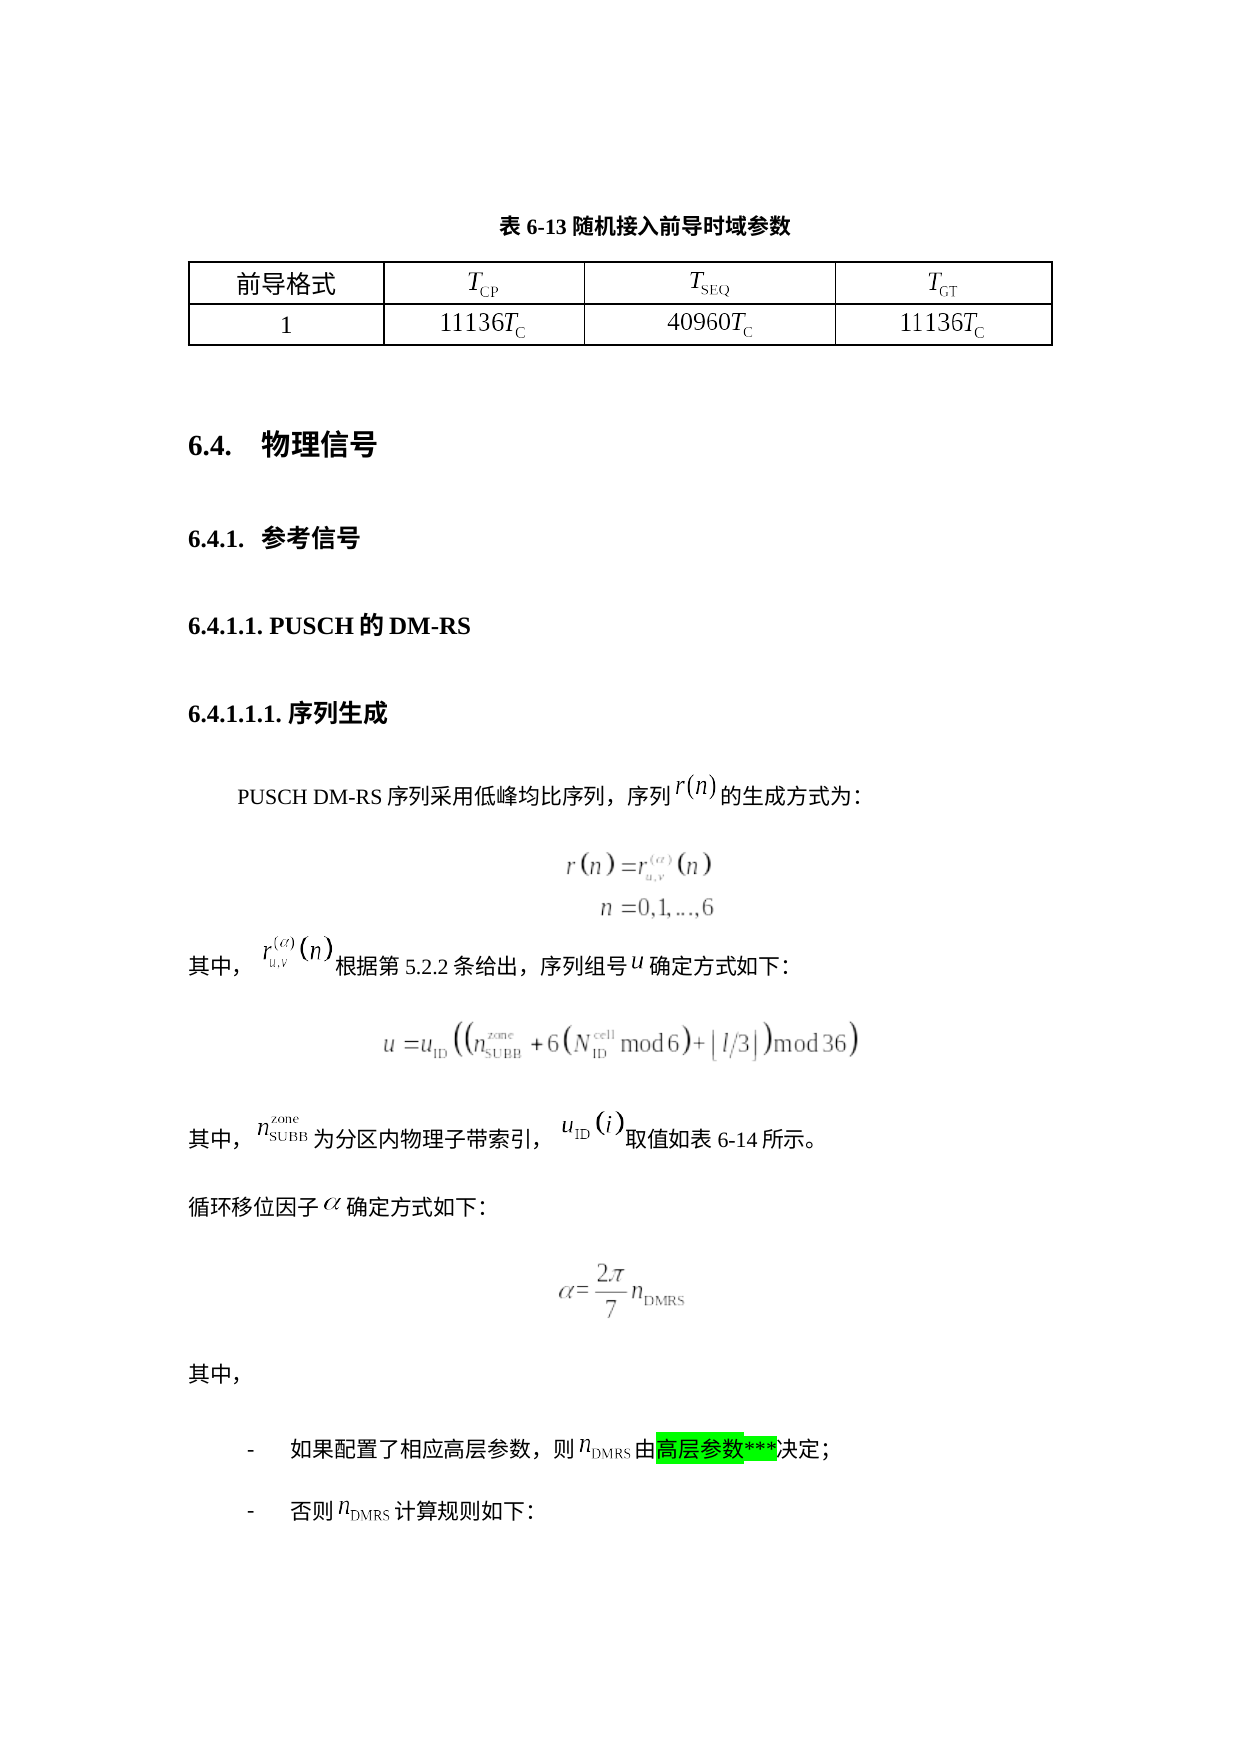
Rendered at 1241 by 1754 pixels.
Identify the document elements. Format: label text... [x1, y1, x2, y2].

table_cell [836, 305, 1051, 344]
table_header [836, 263, 1051, 303]
text 其中， 根据第5.2.2条给出，序列组号确定方式如下： [188, 931, 1052, 981]
list 如果配置了相应高层参数，则由高层参数***决定； [247, 1425, 1052, 1471]
list 否则计算规则如下： [247, 1487, 1052, 1533]
text PUSCH DM-RS序列采用低峰均比序列，序列的生成方式为： [188, 769, 1052, 810]
table_header 前导格式 [190, 263, 383, 303]
table_cell [385, 305, 584, 344]
table_header [385, 263, 584, 303]
subtitle 参考信号 [188, 518, 1052, 554]
table_cell 1 [190, 305, 383, 344]
subtitle 物理信号 [188, 421, 1052, 464]
subtitle 序列生成 [188, 693, 1052, 730]
table_cell [585, 305, 835, 344]
table_header [585, 263, 835, 303]
text 循环移位因子确定方式如下： [188, 1190, 1052, 1222]
subtitle PUSCH的DM-RS [188, 606, 1052, 642]
text 其中， [188, 1357, 1052, 1388]
